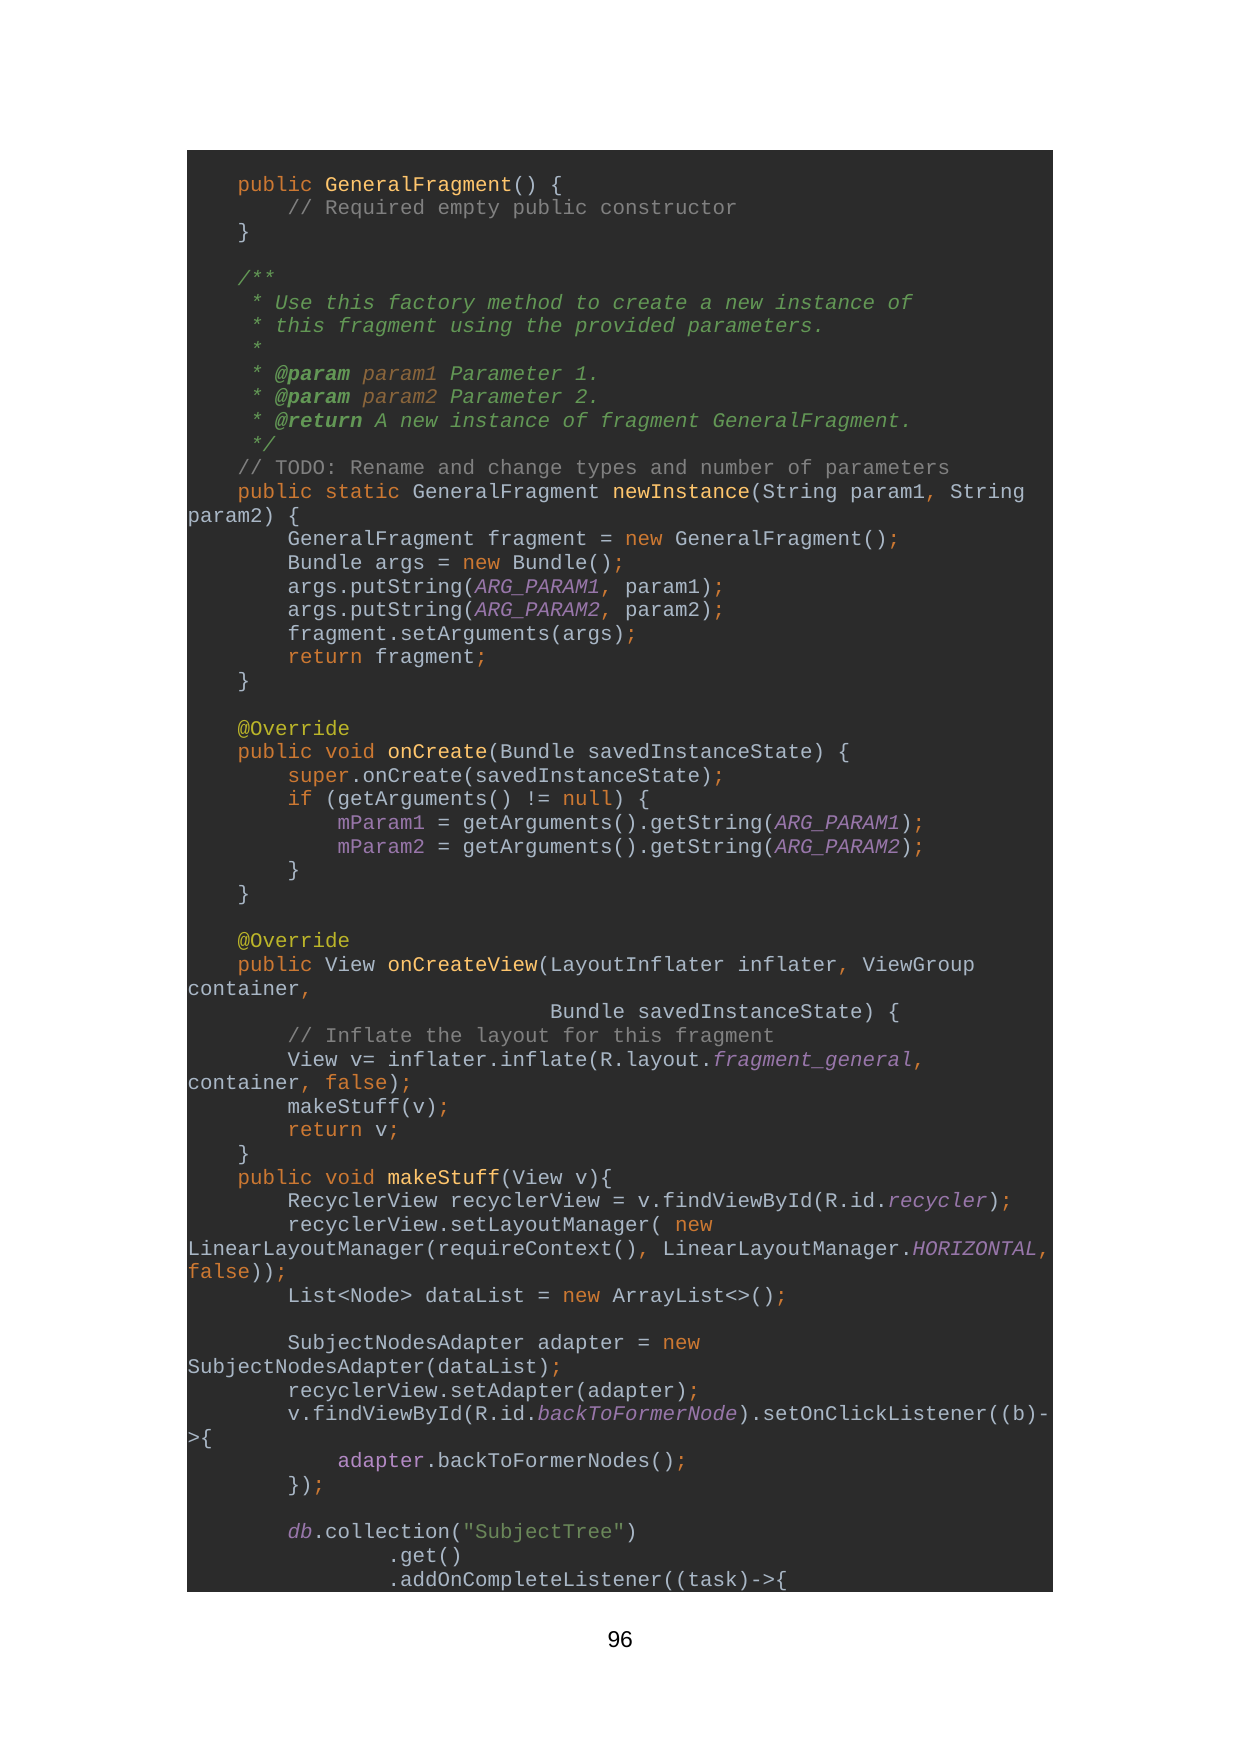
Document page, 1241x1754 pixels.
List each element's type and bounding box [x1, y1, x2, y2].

text [187, 150, 1053, 1592]
